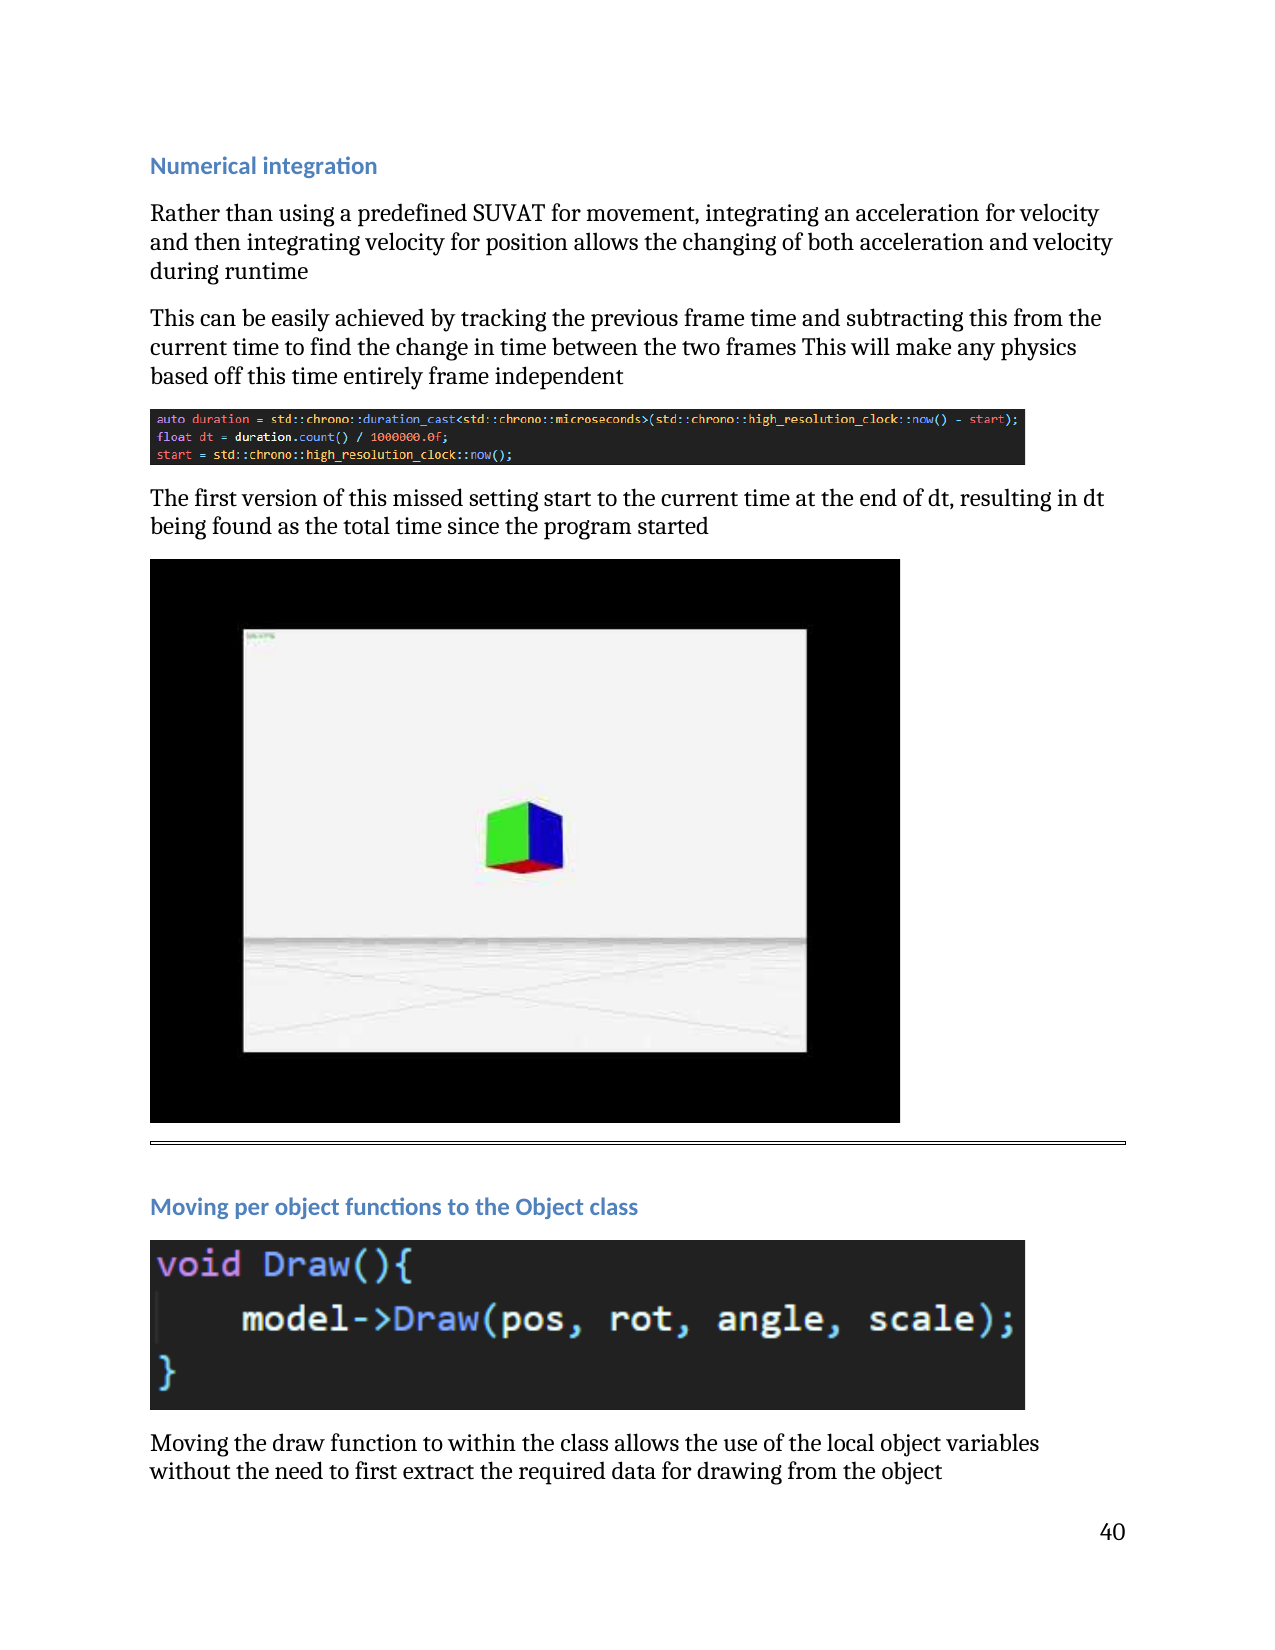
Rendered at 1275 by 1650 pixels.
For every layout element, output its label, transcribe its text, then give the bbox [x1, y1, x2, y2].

subtitle Moving per object functions to the Object class [150, 1191, 1125, 1221]
text This can be easily achieved by tracking the previous frame time and subtracting this from the current time to find the change in time between the two frames This will make any physics based off this time entirely frame independent [150, 304, 1125, 391]
picture [150, 409, 1025, 465]
text The first version of this missed setting start to the current time at the end of dt, resulting in dt being found as the total time since the program started [150, 483, 1125, 541]
text Moving the draw function to within the class allows the use of the local object variables without the need to first extract the required data for drawing from the object [150, 1428, 1125, 1486]
text Rather than using a predefined SUVAT for movement, integrating an acceleration for velocity and then integrating velocity for position allows the changing of both acceleration and velocity during runtime [150, 199, 1125, 286]
picture [150, 559, 901, 1123]
subtitle Numerical integration [150, 150, 1125, 181]
picture [150, 1240, 1025, 1410]
